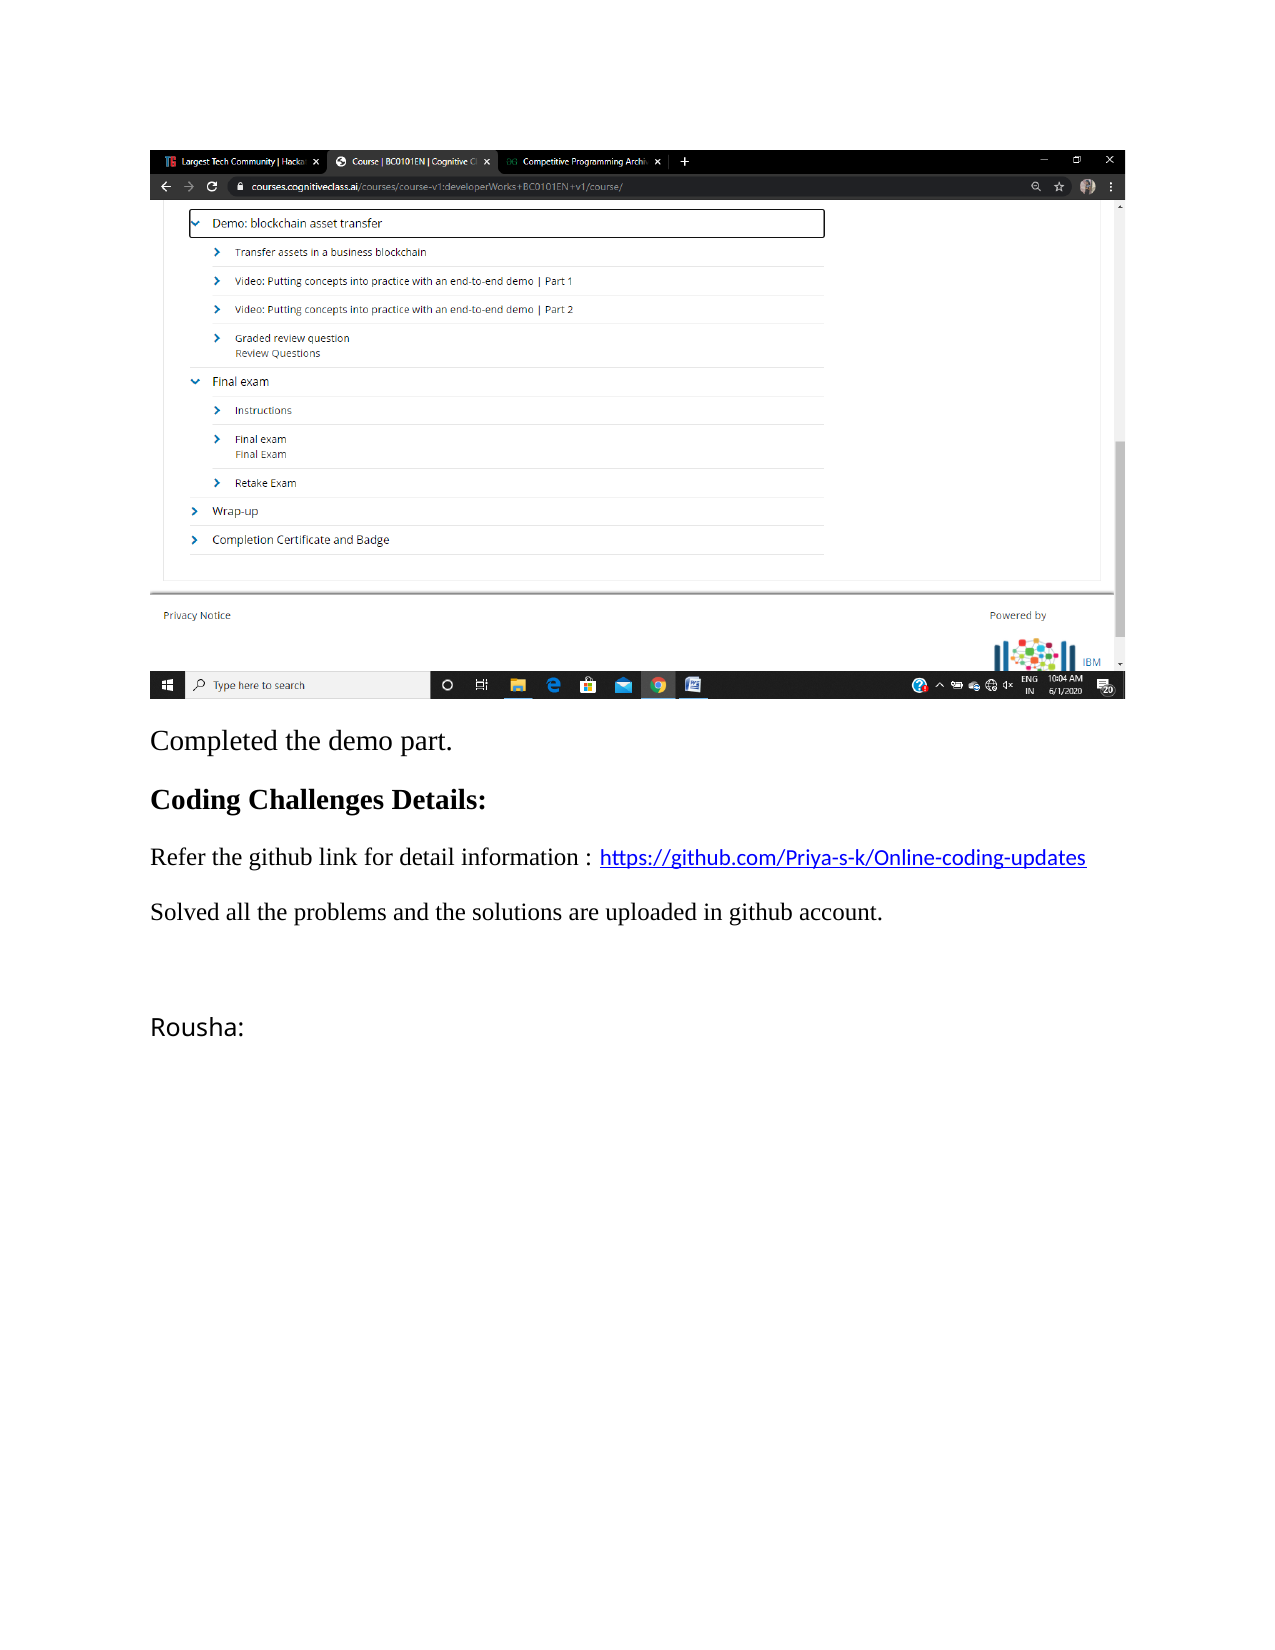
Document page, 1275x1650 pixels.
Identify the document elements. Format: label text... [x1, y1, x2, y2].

text Completed the demo part. [150, 723, 1125, 757]
text Coding Challenges Details: [150, 782, 1125, 816]
text Refer the github link for detail information : https://github.com/Priya-s-k/Online-coding-updates [150, 842, 1125, 871]
picture [150, 150, 1125, 699]
text Rousha: [150, 1010, 1125, 1044]
text Solved all the problems and the solutions are uploaded in github account. [150, 897, 1125, 926]
